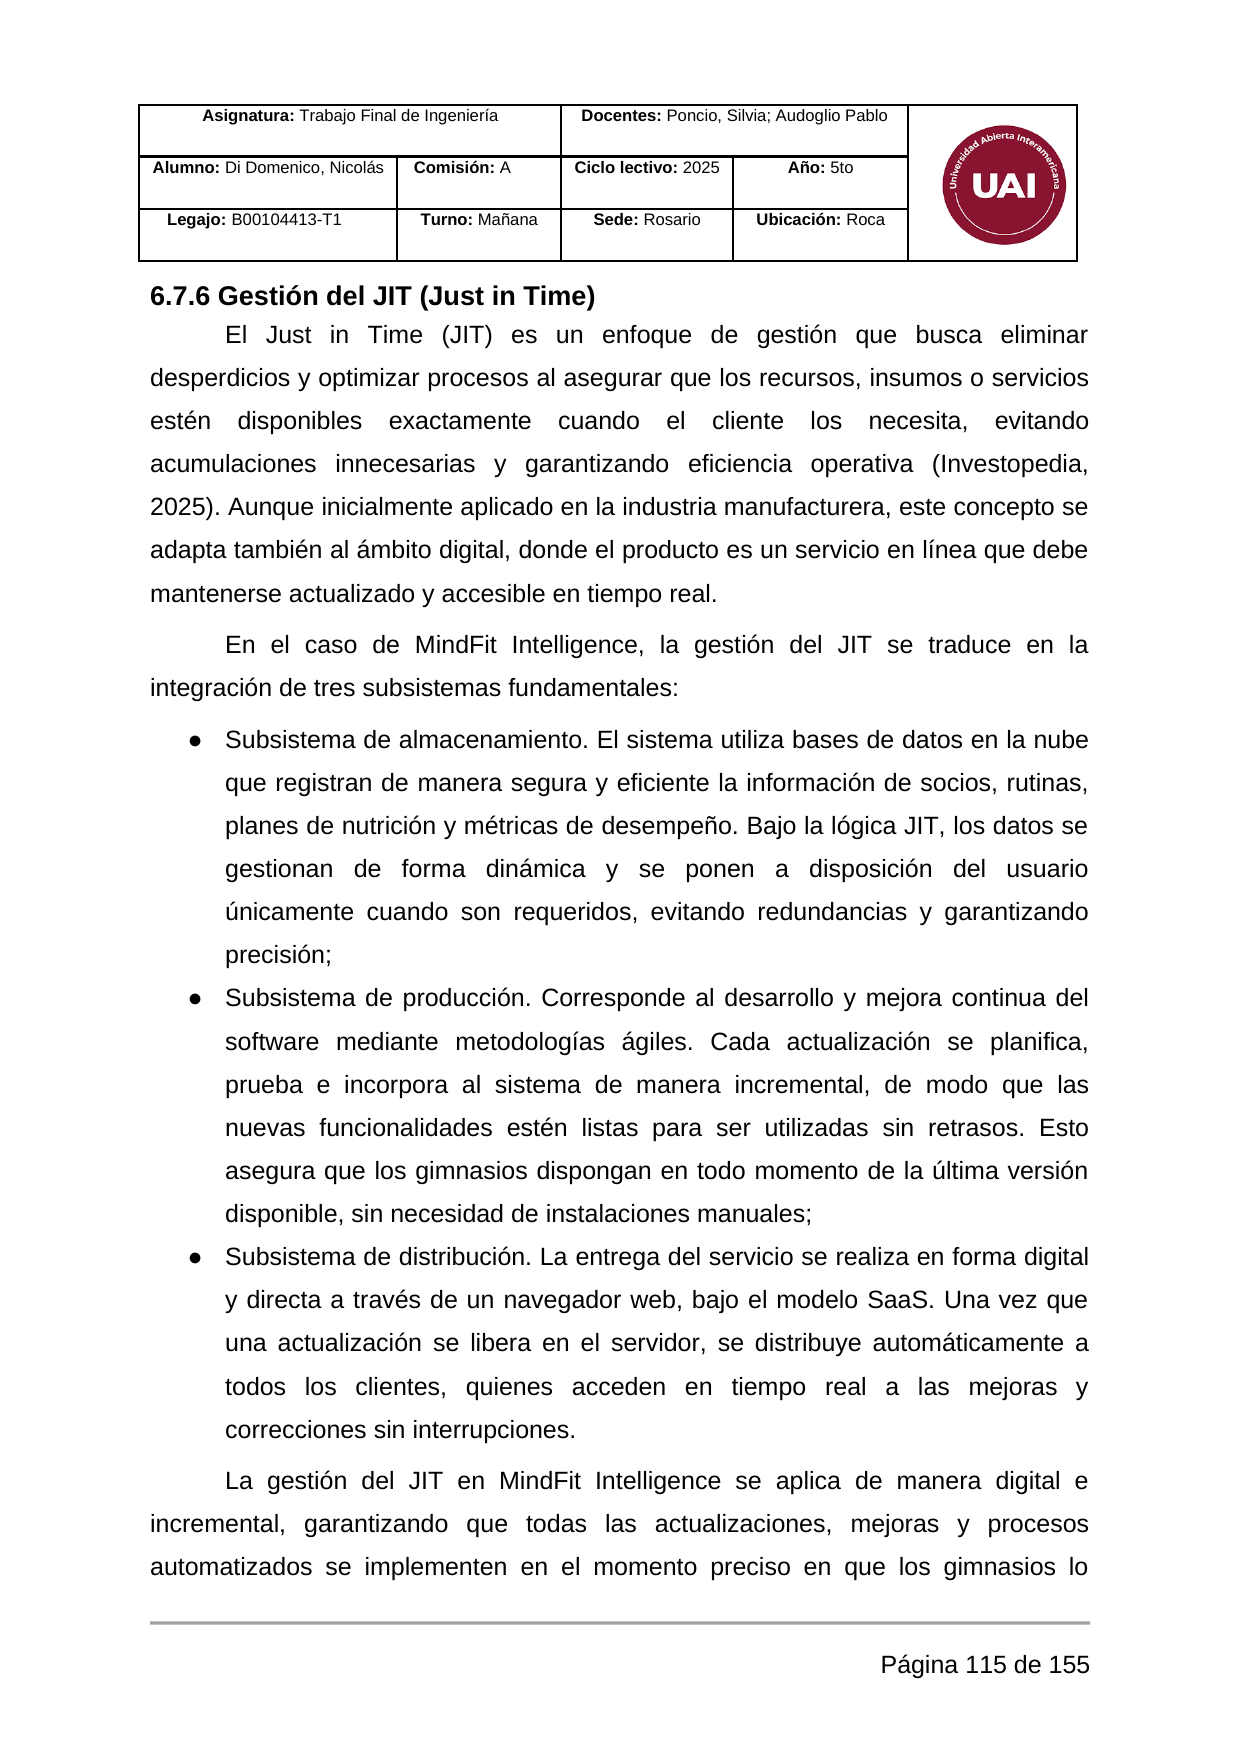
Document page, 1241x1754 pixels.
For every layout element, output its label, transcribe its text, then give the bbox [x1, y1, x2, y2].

list Subsistema de producción. Corresponde al desarrollo y mejora continua del software mediante metodologías ágiles. Cada actualización se planifica, prueba e incorpora al sistema de manera incremental, de modo que las nuevas funcionalidades estén listas para ser utilizadas sin retrasos. Esto asegura que los gimnasios dispongan en todo momento de la última versión disponible, sin necesidad de instalaciones manuales; [187, 983, 1090, 1228]
list Subsistema de distribución. La entrega del servicio se realiza en forma digital y directa a través de un navegador web, bajo el modelo SaaS. Una vez que una actualización se libera en el servidor, se distribuye automáticamente a todos los clientes, quienes acceden en tiempo real a las mejoras y correcciones sin interrupciones. [187, 1242, 1090, 1443]
subtitle 6.7.6 Gestión del JIT (Just in Time) [150, 150, 1090, 312]
list Subsistema de almacenamiento. El sistema utiliza bases de datos en la nube que registran de manera segura y eficiente la información de socios, rutinas, planes de nutrición y métricas de desempeño. Bajo la lógica JIT, los datos se gestionan de forma dinámica y se ponen a disposición del usuario únicamente cuando son requeridos, evitando redundancias y garantizando precisión; [187, 725, 1090, 969]
text El Just in Time (JIT) es un enfoque de gestión que busca eliminar desperdicios y optimizar procesos al asegurar que los recursos, insumos o servicios estén disponibles exactamente cuando el cliente los necesita, evitando acumulaciones innecesarias y garantizando eficiencia operativa (Investopedia, 2025). Aunque inicialmente aplicado en la industria manufacturera, este concepto se adapta también al ámbito digital, donde el producto es un servicio en línea que debe mantenerse actualizado y accesible en tiempo real. [150, 320, 1090, 607]
picture [939, 118, 1068, 150]
text En el caso de MindFit Intelligence, la gestión del JIT se traduce en la integración de tres subsistemas fundamentales: [150, 630, 1090, 702]
